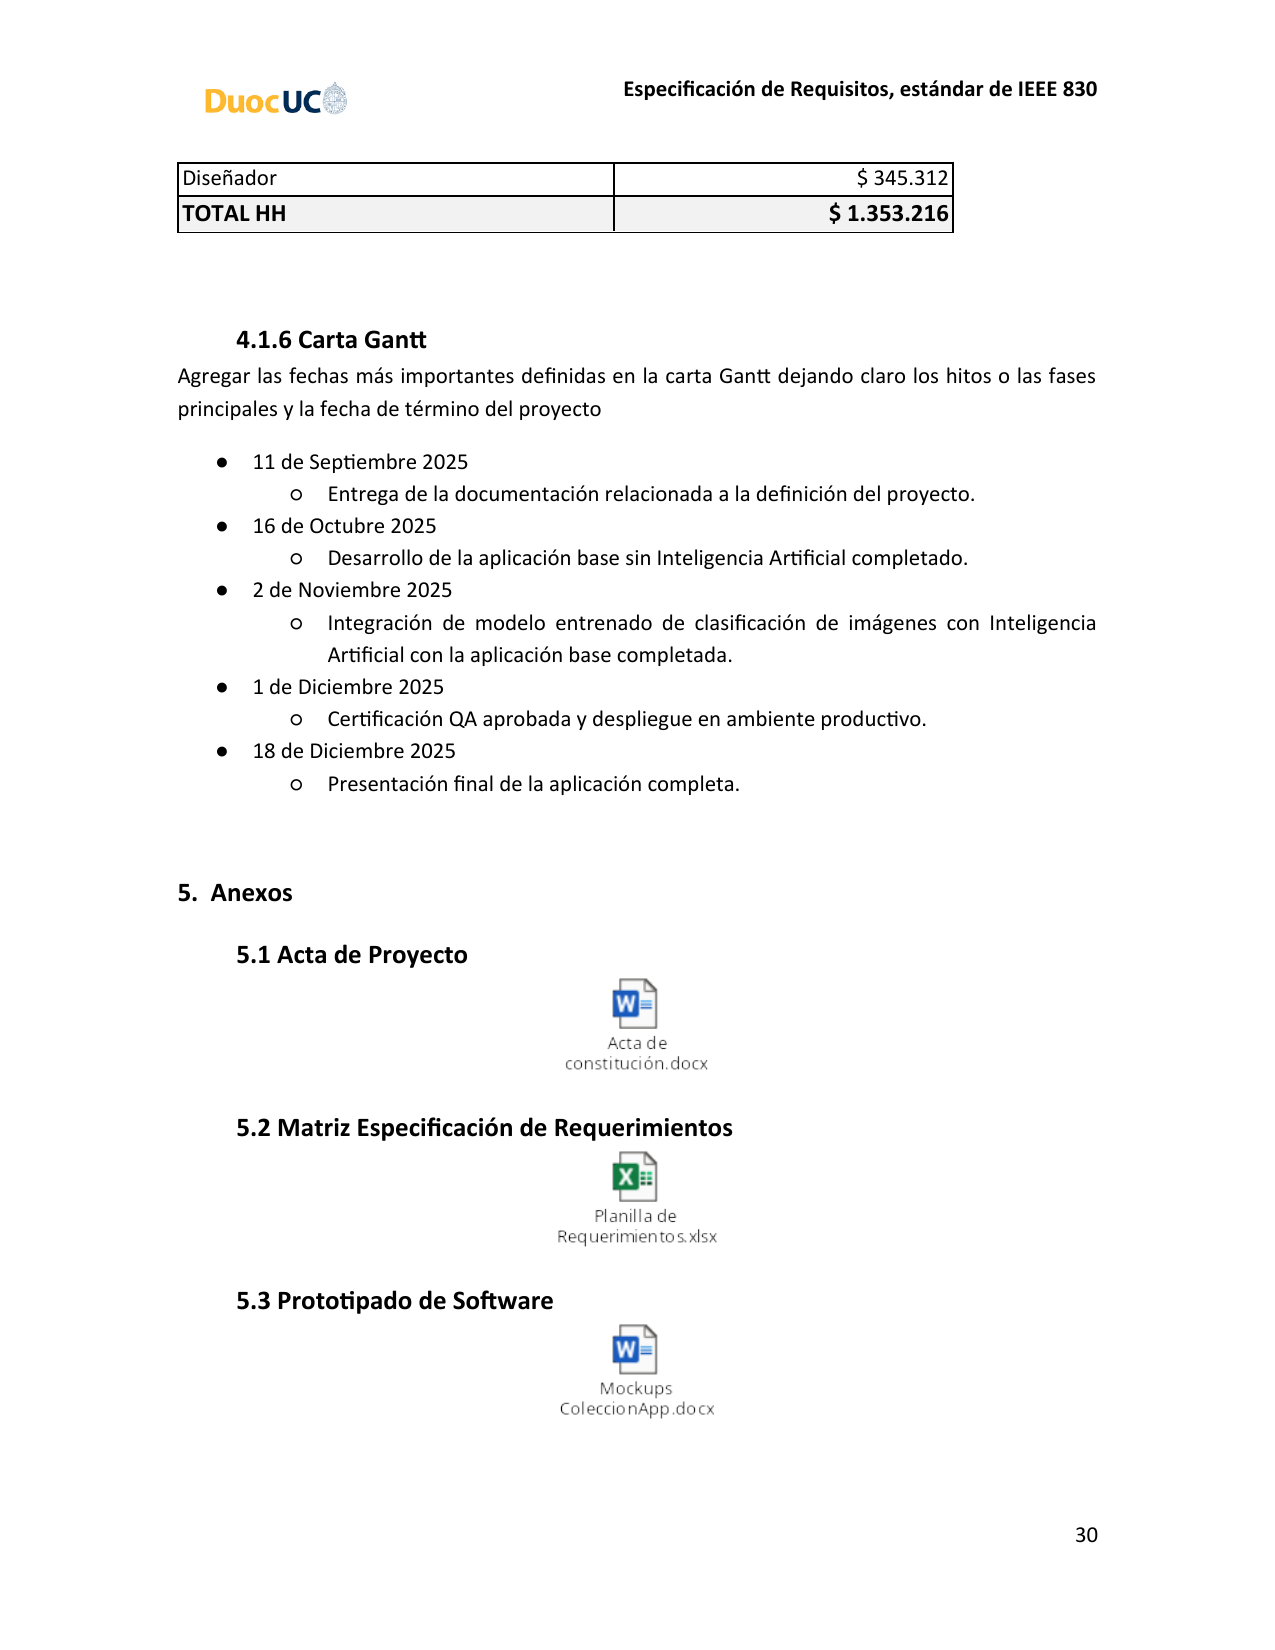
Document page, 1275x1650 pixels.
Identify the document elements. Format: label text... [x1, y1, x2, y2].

table_cell $ 345.312 [615, 164, 952, 195]
subtitle 5. Anexos [177, 875, 1098, 908]
subtitle 5.2 Matriz Especificación de Requerimientos [236, 1110, 1098, 1143]
list 2 de Noviembre 2025 [215, 576, 1098, 603]
table_cell Diseñador [179, 164, 613, 195]
list Integración de modelo entrenado de clasificación de imágenes con Inteligencia Artificial con la aplicación base completada. [290, 608, 1098, 668]
list Desarrollo de la aplicación base sin Inteligencia Artificial completado. [290, 543, 1098, 571]
list Certificación QA aprobada y despliegue en ambiente productivo. [290, 704, 1098, 732]
picture [198, 78, 352, 117]
list 16 de Octubre 2025 [215, 511, 1098, 539]
list 1 de Diciembre 2025 [215, 672, 1098, 700]
table_cell $ 1.353.216 [615, 197, 952, 231]
list 11 de Septiembre 2025 [215, 447, 1098, 475]
text Agregar las fechas más importantes definidas en la carta Gantt dejando claro los hitos o las fases principales y la fecha de término del proyecto [177, 362, 1098, 422]
subtitle 5.3 Prototipado de Software [236, 1283, 1098, 1316]
list Presentación final de la aplicación completa. [290, 769, 1098, 797]
subtitle 4.1.6 Carta Gantt [236, 322, 1098, 355]
subtitle 5.1 Acta de Proyecto [236, 938, 1098, 971]
table_cell TOTAL HH [179, 197, 613, 231]
list Entrega de la documentación relacionada a la definición del proyecto. [290, 479, 1098, 507]
list 18 de Diciembre 2025 [215, 736, 1098, 764]
